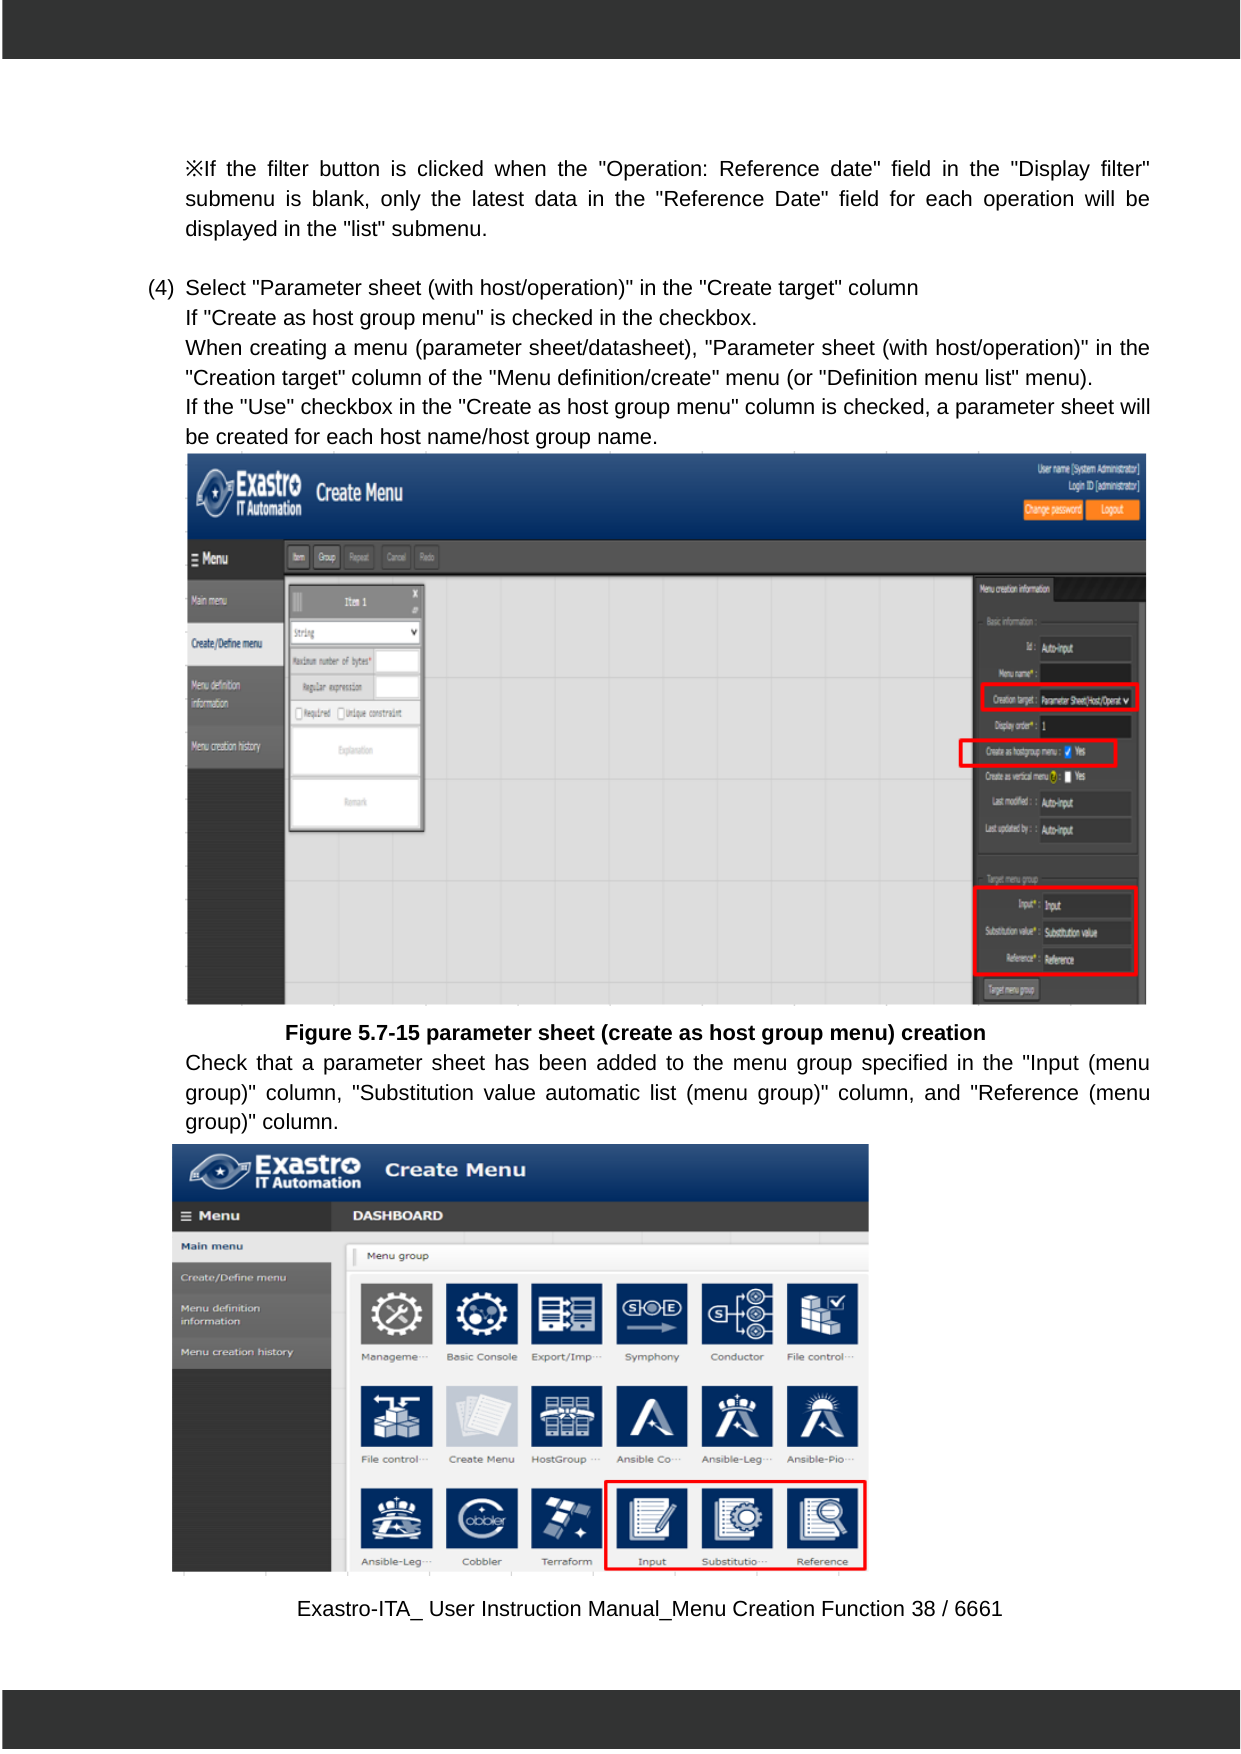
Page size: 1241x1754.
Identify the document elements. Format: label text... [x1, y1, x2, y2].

list Select "Parameter sheet (with host/operation)" in the "Create target" column [148, 273, 1152, 303]
list If "Create as host group menu" is checked in the checkbox. [185, 303, 1152, 332]
picture [172, 1144, 869, 1576]
list When creating a menu (parameter sheet/datasheet), "Parameter sheet (with host/operation)" in the "Creation target" column of the "Menu definition/create" menu (or "Definition menu list" menu). [185, 332, 1152, 392]
list Check that a parameter sheet has been added to the menu group specified in the "Input (menu group)" column, "Substitution value automatic list (menu group)" column, and "Reference (menu group)" column. [185, 1047, 1152, 1137]
picture [2, 1690, 1241, 1749]
list If the "Use" checkbox in the "Create as host group menu" column is checked, a parameter sheet will be created for each host name/host group name. [185, 392, 1152, 452]
text Figure 5.7-15 parameter sheet (create as host group menu) creation [148, 1018, 1152, 1047]
picture [2, 0, 1241, 59]
list ※If the filter button is clicked when the "Operation: Reference date" field in the "Display filter" submenu is blank, only the latest data in the "Reference Date" field for each operation will be displayed in the "list" submenu. [185, 154, 1152, 243]
picture [185, 451, 1147, 1006]
